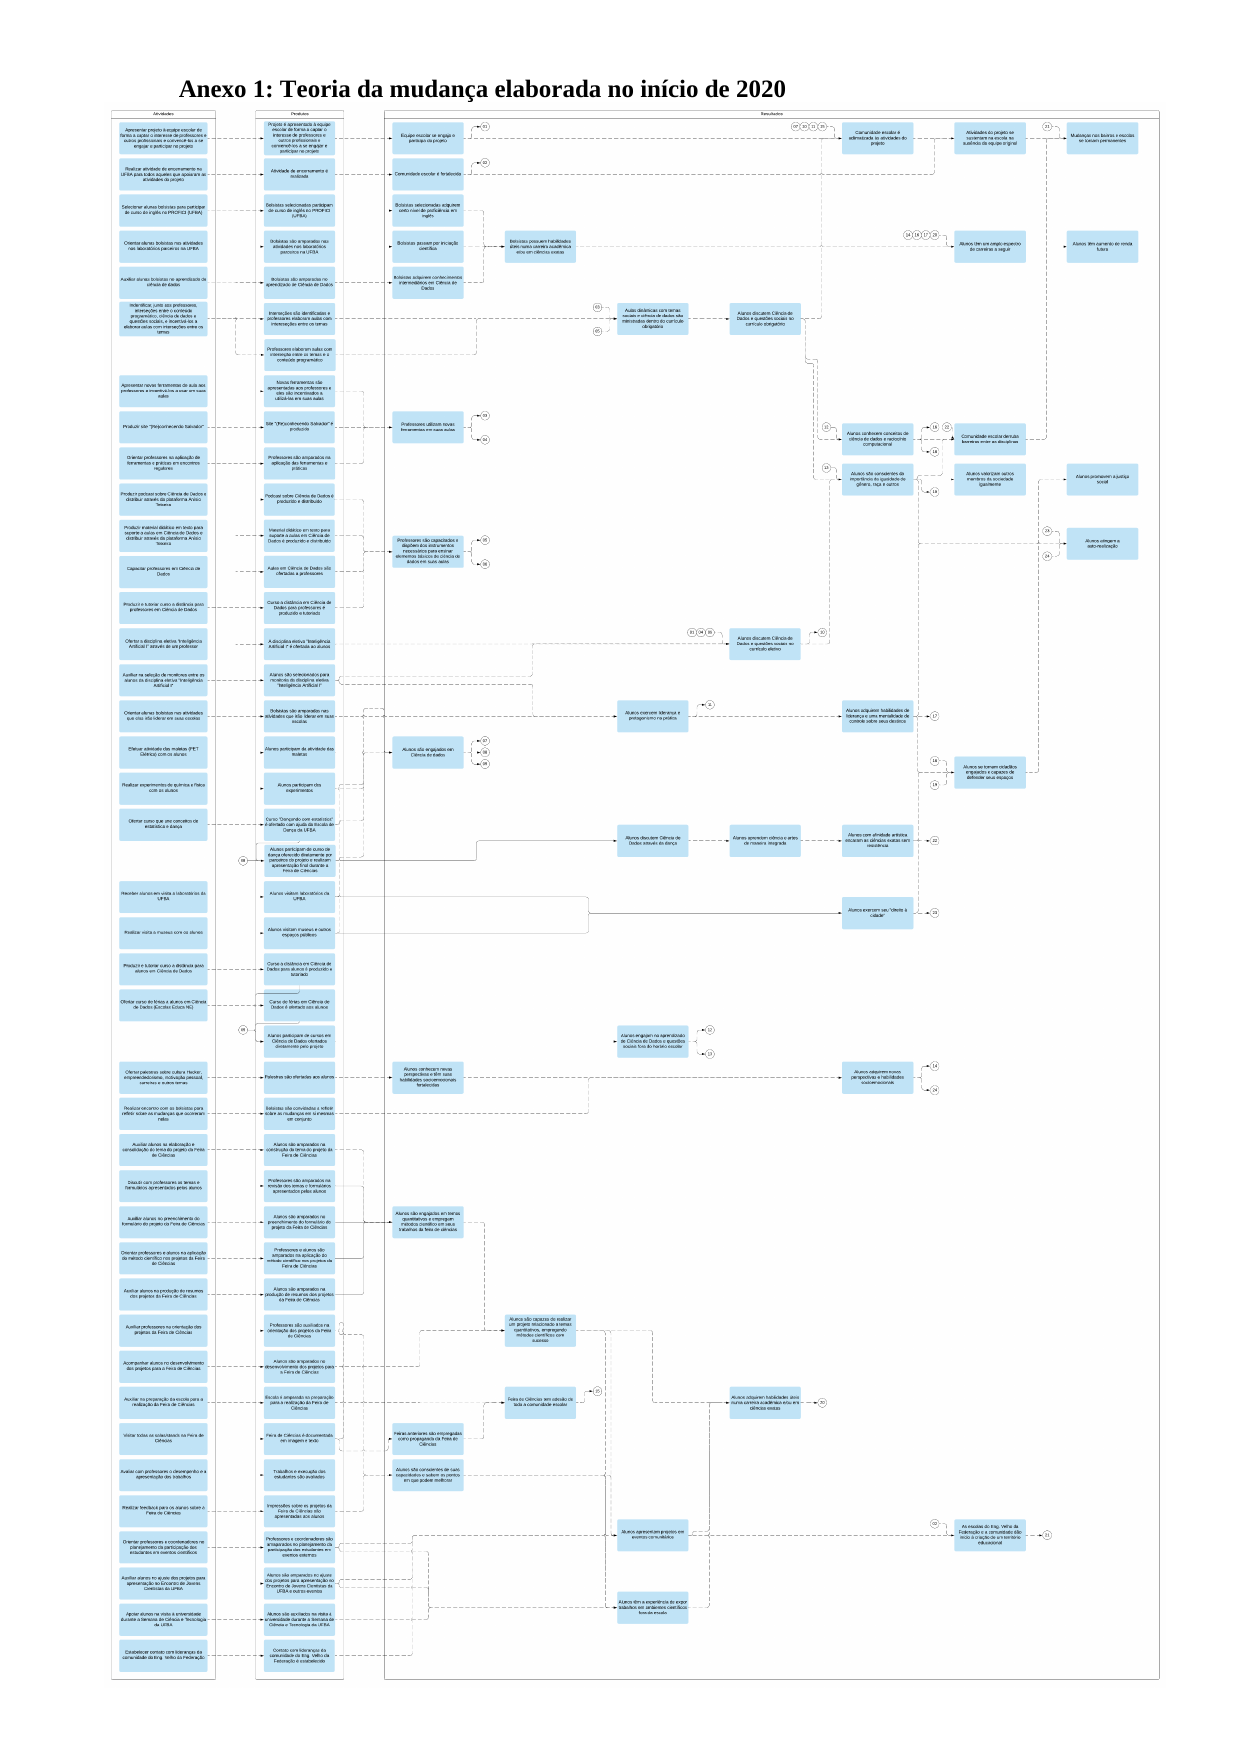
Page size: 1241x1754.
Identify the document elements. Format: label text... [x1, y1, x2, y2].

text Anexo 1: Teoria da mudança elaborada no início de 2020 [103, 74, 1167, 102]
picture [103, 102, 1167, 1688]
